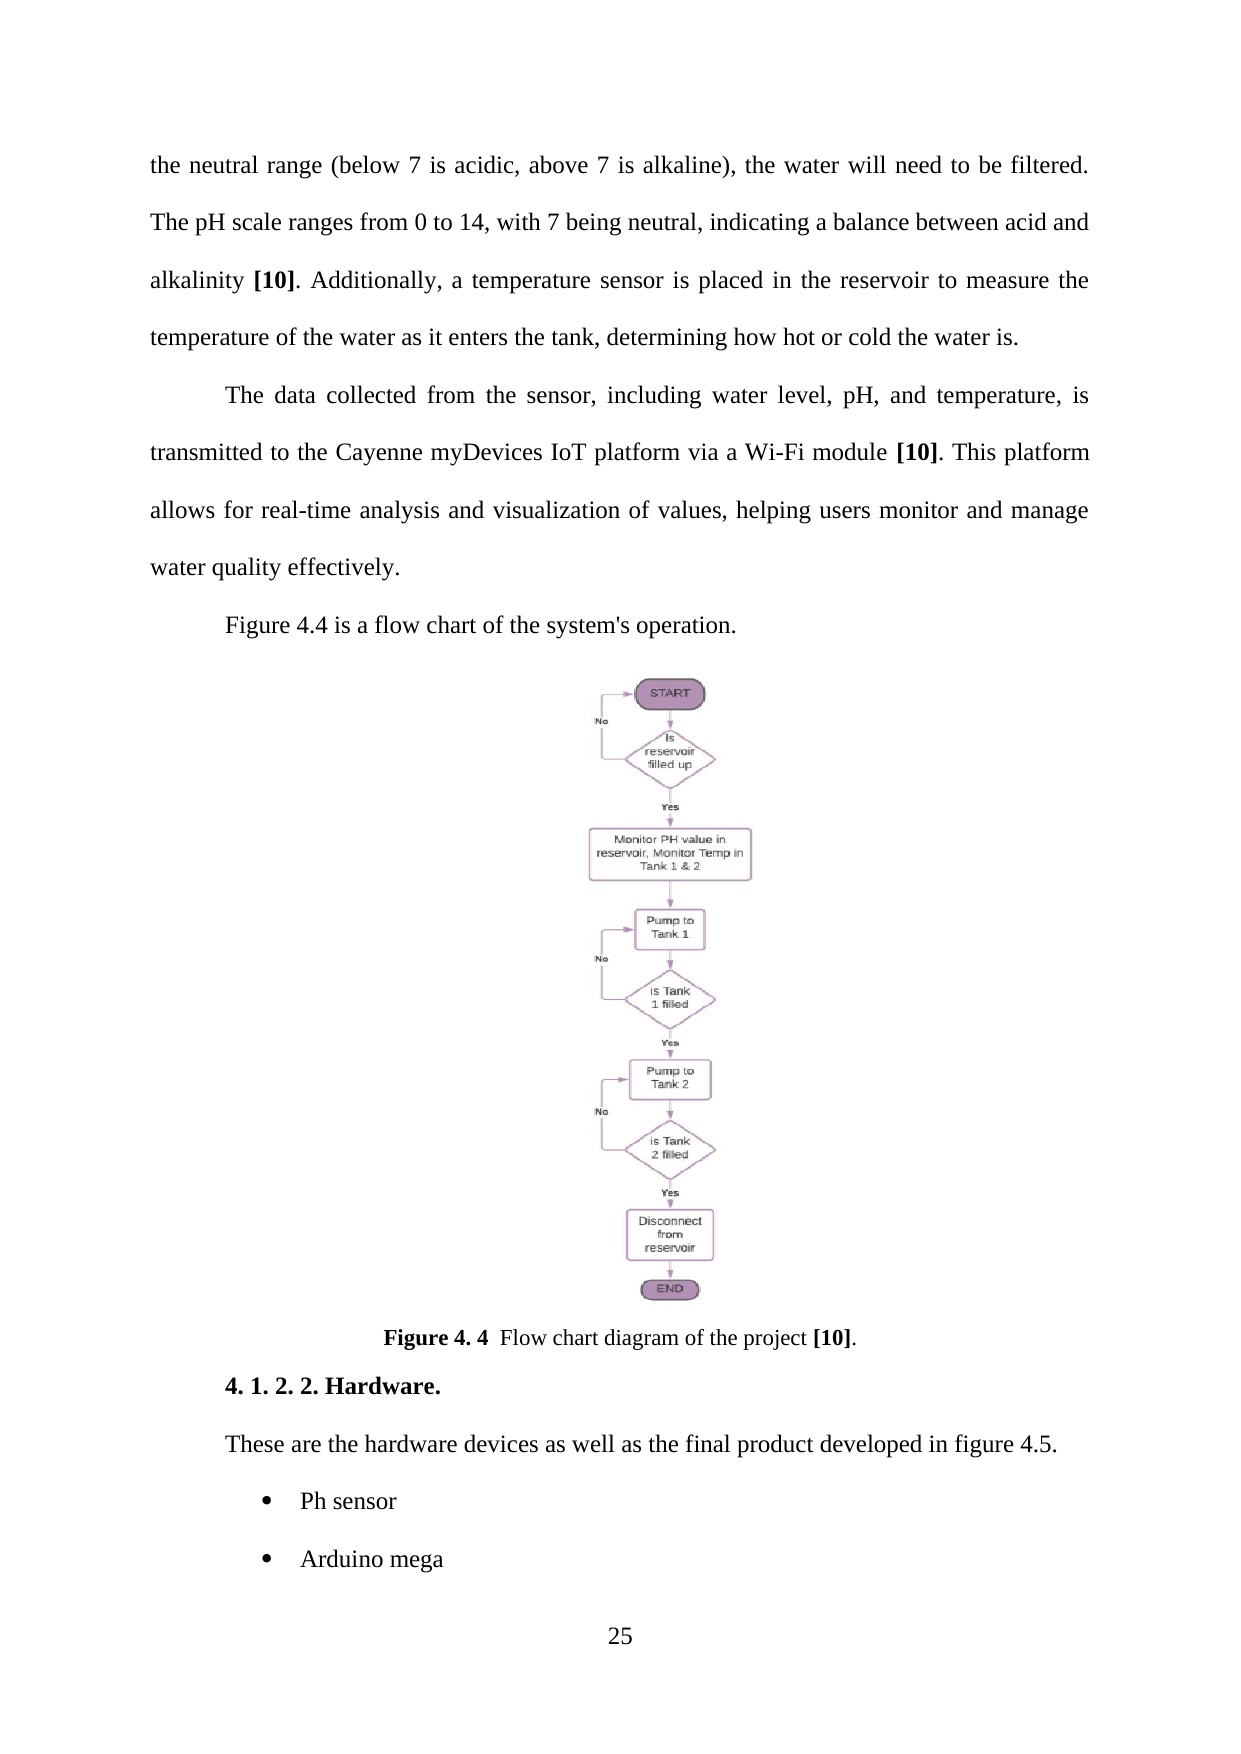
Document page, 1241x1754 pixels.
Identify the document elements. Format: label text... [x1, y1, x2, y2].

picture [486, 667, 839, 1317]
text These are the hardware devices as well as the final product developed in figure 4.5. [150, 1429, 1090, 1457]
text The data collected from the sensor, including water level, pH, and temperature, is transmitted to the Cayenne myDevices IoT platform via a Wi-Fi module [10]. This platform allows for real-time analysis and visualization of values, helping users monitor and manage water quality effectively. [150, 380, 1090, 581]
text Figure 4. 4 Flow chart diagram of the project [10]. [150, 1324, 1090, 1350]
subtitle Hardware. [150, 1371, 1090, 1400]
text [150, 150, 1090, 351]
text Figure 4.4 is a flow chart of the system's operation. [150, 610, 1090, 639]
list Arduino mega [262, 1544, 1090, 1572]
list Ph sensor [262, 1486, 1090, 1515]
